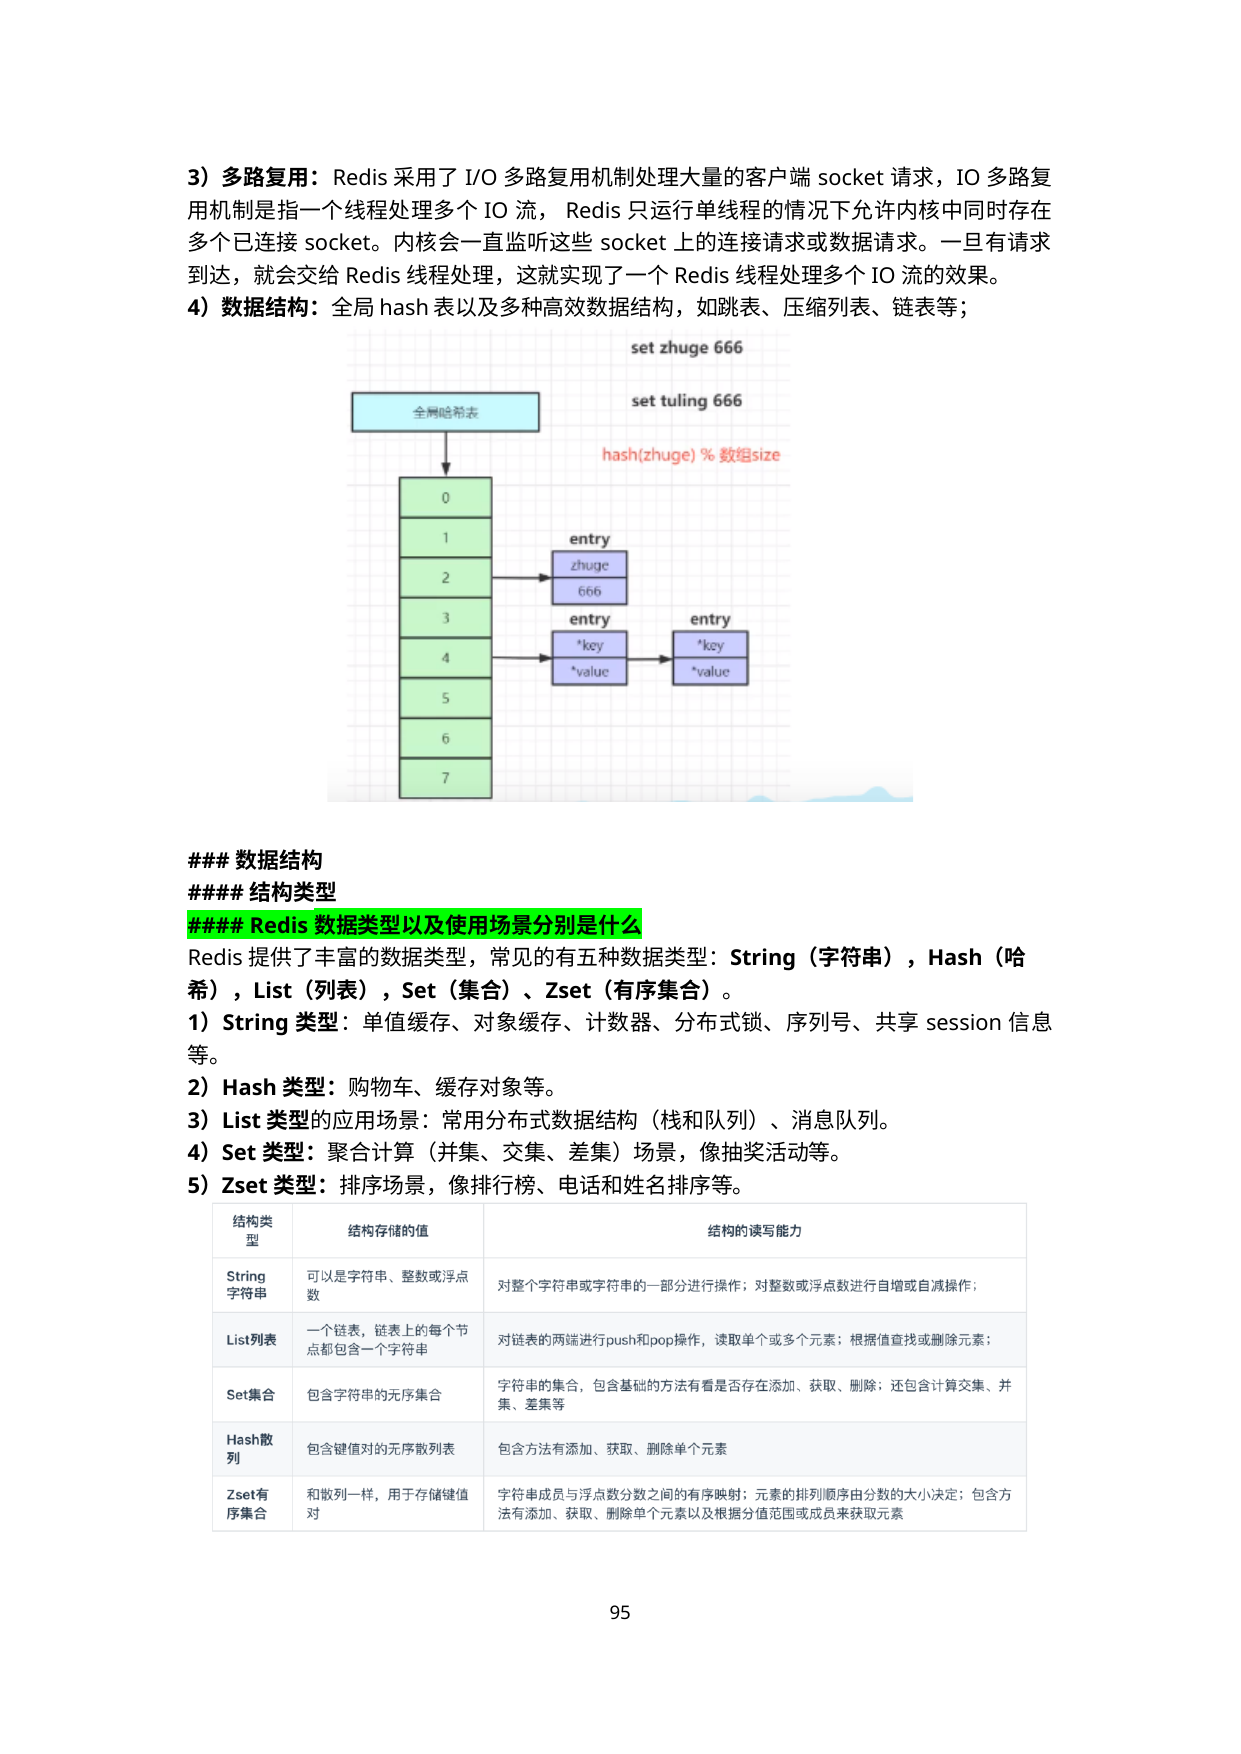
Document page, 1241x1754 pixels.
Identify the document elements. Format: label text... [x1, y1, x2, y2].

text 2）Hash 类型：购物车、缓存对象等。 [187, 1070, 1053, 1102]
text 3）多路复用：Redis 采用了 I/O 多路复用机制处理大量的客户端 socket 请求，IO 多路复用机制是指一个线程处理多个 IO 流， Redis 只运行单线程的情况下允许内核中同时存在多个已连接 socket。内核会一直监听这些 socket 上的连接请求或数据请求。一旦有请求到达，就会交给 Redis 线程处理，这就实现了一个 Redis 线程处理多个 IO 流的效果。 [187, 160, 1053, 290]
text Redis 提供了丰富的数据类型，常见的有五种数据类型：String（字符串），Hash（哈 [187, 940, 1053, 972]
subtitle ### 数据结构 [187, 842, 1053, 875]
text 3）List 类型的应用场景：常用分布式数据结构（栈和队列）、消息队列。 [187, 1102, 1053, 1135]
text 希），List（列表），Set（集合）、Zset（有序集合）。 [187, 972, 1053, 1005]
subtitle #### 结构类型 [187, 875, 1053, 907]
picture [327, 322, 914, 802]
text 1）String 类型：单值缓存、对象缓存、计数器、分布式锁、序列号、共享 session 信息等。 [187, 1005, 1053, 1070]
text 4）数据结构：全局hash表以及多种高效数据结构，如跳表、压缩列表、链表等； [187, 290, 1053, 322]
picture [201, 1199, 1039, 1535]
text 5）Zset 类型：排序场景，像排行榜、电话和姓名排序等。 [187, 1167, 1053, 1200]
text 4）Set 类型：聚合计算（并集、交集、差集）场景，像抽奖活动等。 [187, 1135, 1053, 1167]
text #### Redis 数据类型以及使用场景分别是什么 [187, 907, 1053, 940]
